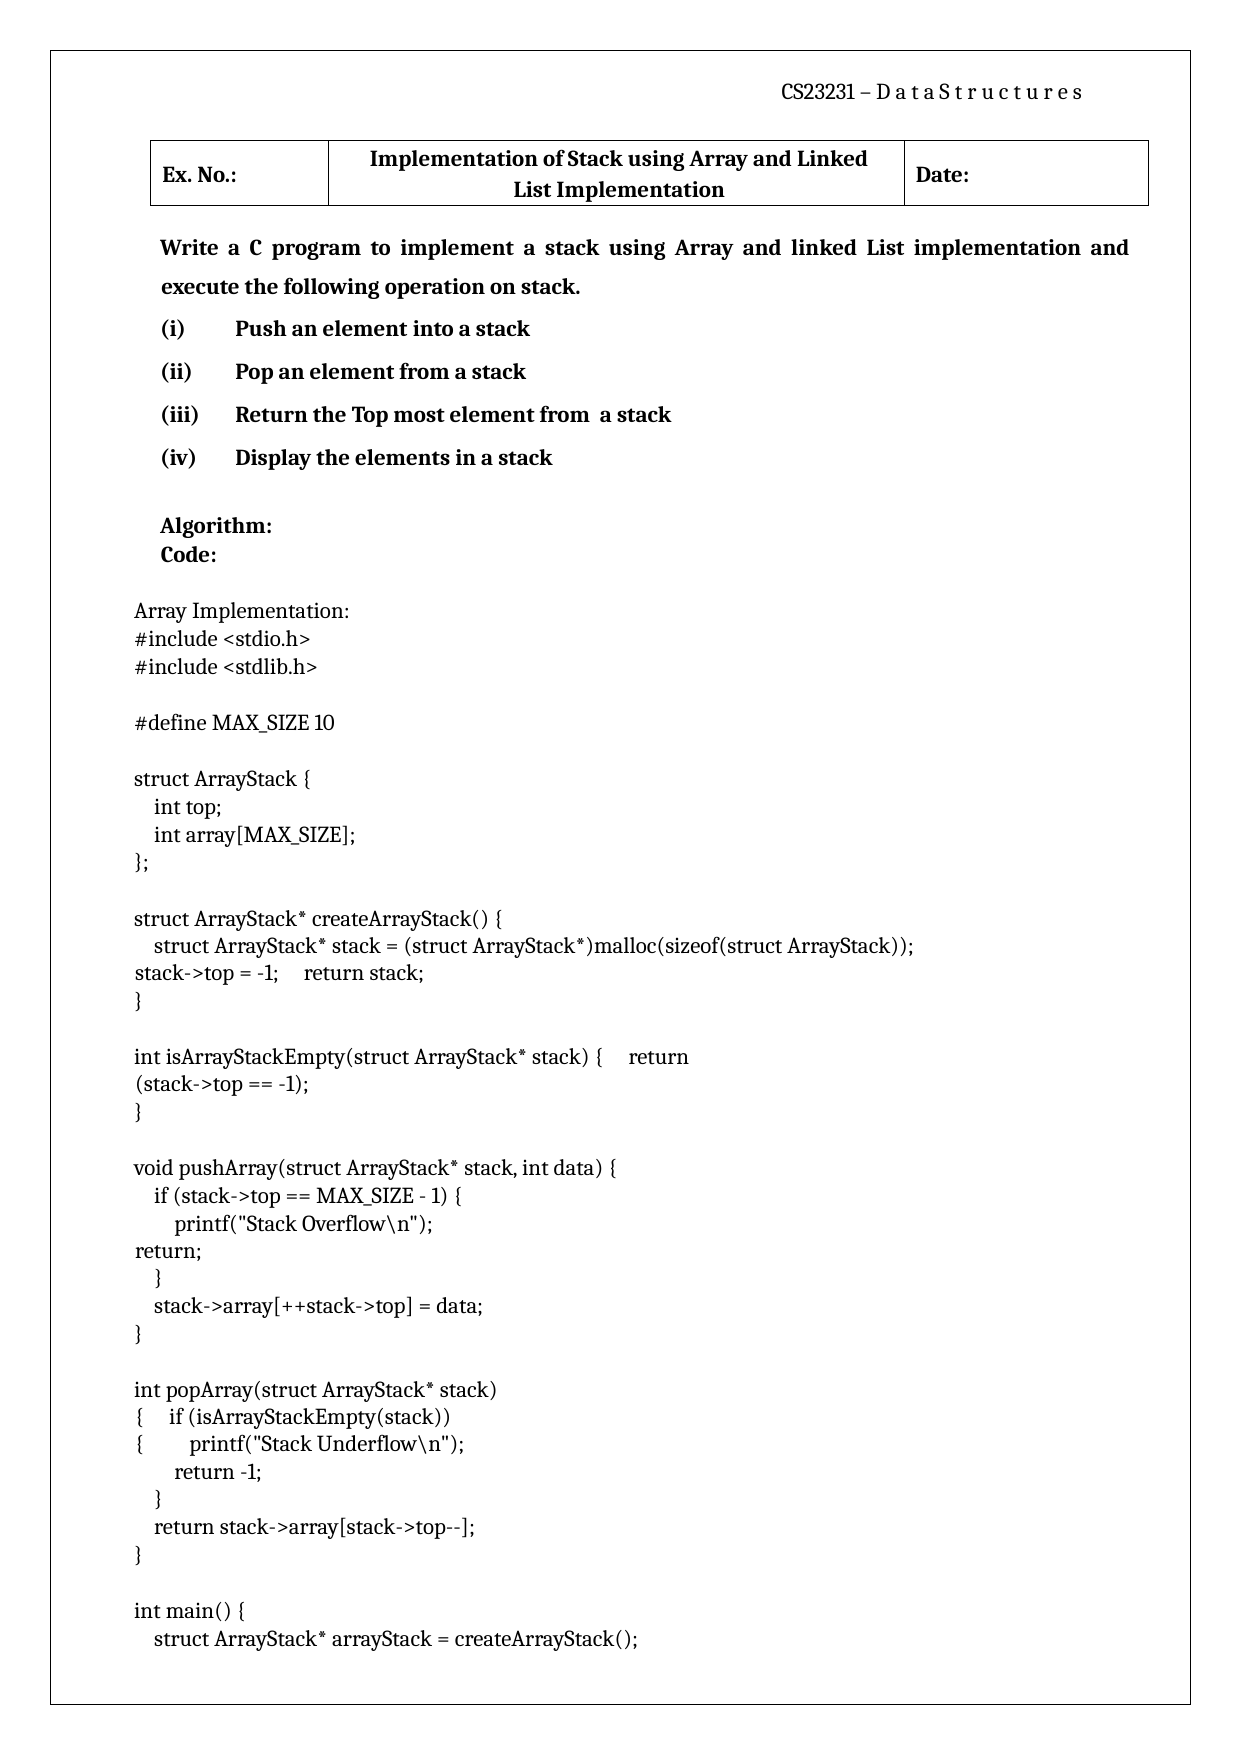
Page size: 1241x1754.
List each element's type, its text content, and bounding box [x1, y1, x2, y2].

text Write a C program to implement a stack using Array and linked List implementation and execute the following operation on stack. [160, 235, 1131, 300]
list Push an element into a stack [160, 316, 1131, 342]
text }; [134, 849, 787, 876]
table_header Ex. No.: [151, 141, 328, 205]
text #include <stdlib.h> [134, 654, 787, 680]
list Display the elements in a stack [160, 445, 1131, 471]
text int popArray(struct ArrayStack* stack) { if (isArrayStackEmpty(stack)) { printf("Stack Underflow\n"); [134, 1377, 547, 1457]
list Pop an element from a stack [160, 359, 1131, 385]
text return stack->array[stack->top--]; [134, 1514, 787, 1540]
text Array Implementation: [134, 598, 787, 625]
table_header Implementation of Stack using Array and Linked List Implementation [329, 141, 904, 205]
text printf("Stack Overflow\n"); return; [134, 1210, 519, 1264]
text } [134, 1321, 787, 1347]
text struct ArrayStack* arrayStack = createArrayStack(); [134, 1626, 787, 1652]
text return -1; [134, 1458, 787, 1485]
list Return the Top most element from a stack [160, 402, 1131, 428]
text #include <stdio.h> [134, 626, 787, 652]
text int top; [134, 794, 787, 820]
table_header Date: [905, 141, 1148, 205]
text } [134, 1542, 787, 1568]
text Algorithm: [160, 513, 1131, 539]
text if (stack->top == MAX_SIZE - 1) { [134, 1183, 787, 1209]
text struct ArrayStack { [134, 766, 787, 792]
text } [134, 1265, 787, 1291]
text struct ArrayStack* stack = (struct ArrayStack*)malloc(sizeof(struct ArrayStack)); stack->top = -1; return stack; [134, 933, 946, 986]
text Code: [136, 541, 1131, 568]
text struct ArrayStack* createArrayStack() { [134, 905, 787, 932]
text #define MAX_SIZE 10 [134, 710, 787, 736]
text } [134, 1486, 787, 1513]
text stack->array[++stack->top] = data; [134, 1293, 787, 1319]
text } [134, 1099, 787, 1125]
text int isArrayStackEmpty(struct ArrayStack* stack) { return (stack->top == -1); [134, 1044, 692, 1097]
text } [134, 988, 787, 1014]
text int main() { [134, 1598, 787, 1624]
text int array[MAX_SIZE]; [134, 821, 787, 848]
text void pushArray(struct ArrayStack* stack, int data) { [134, 1155, 787, 1181]
